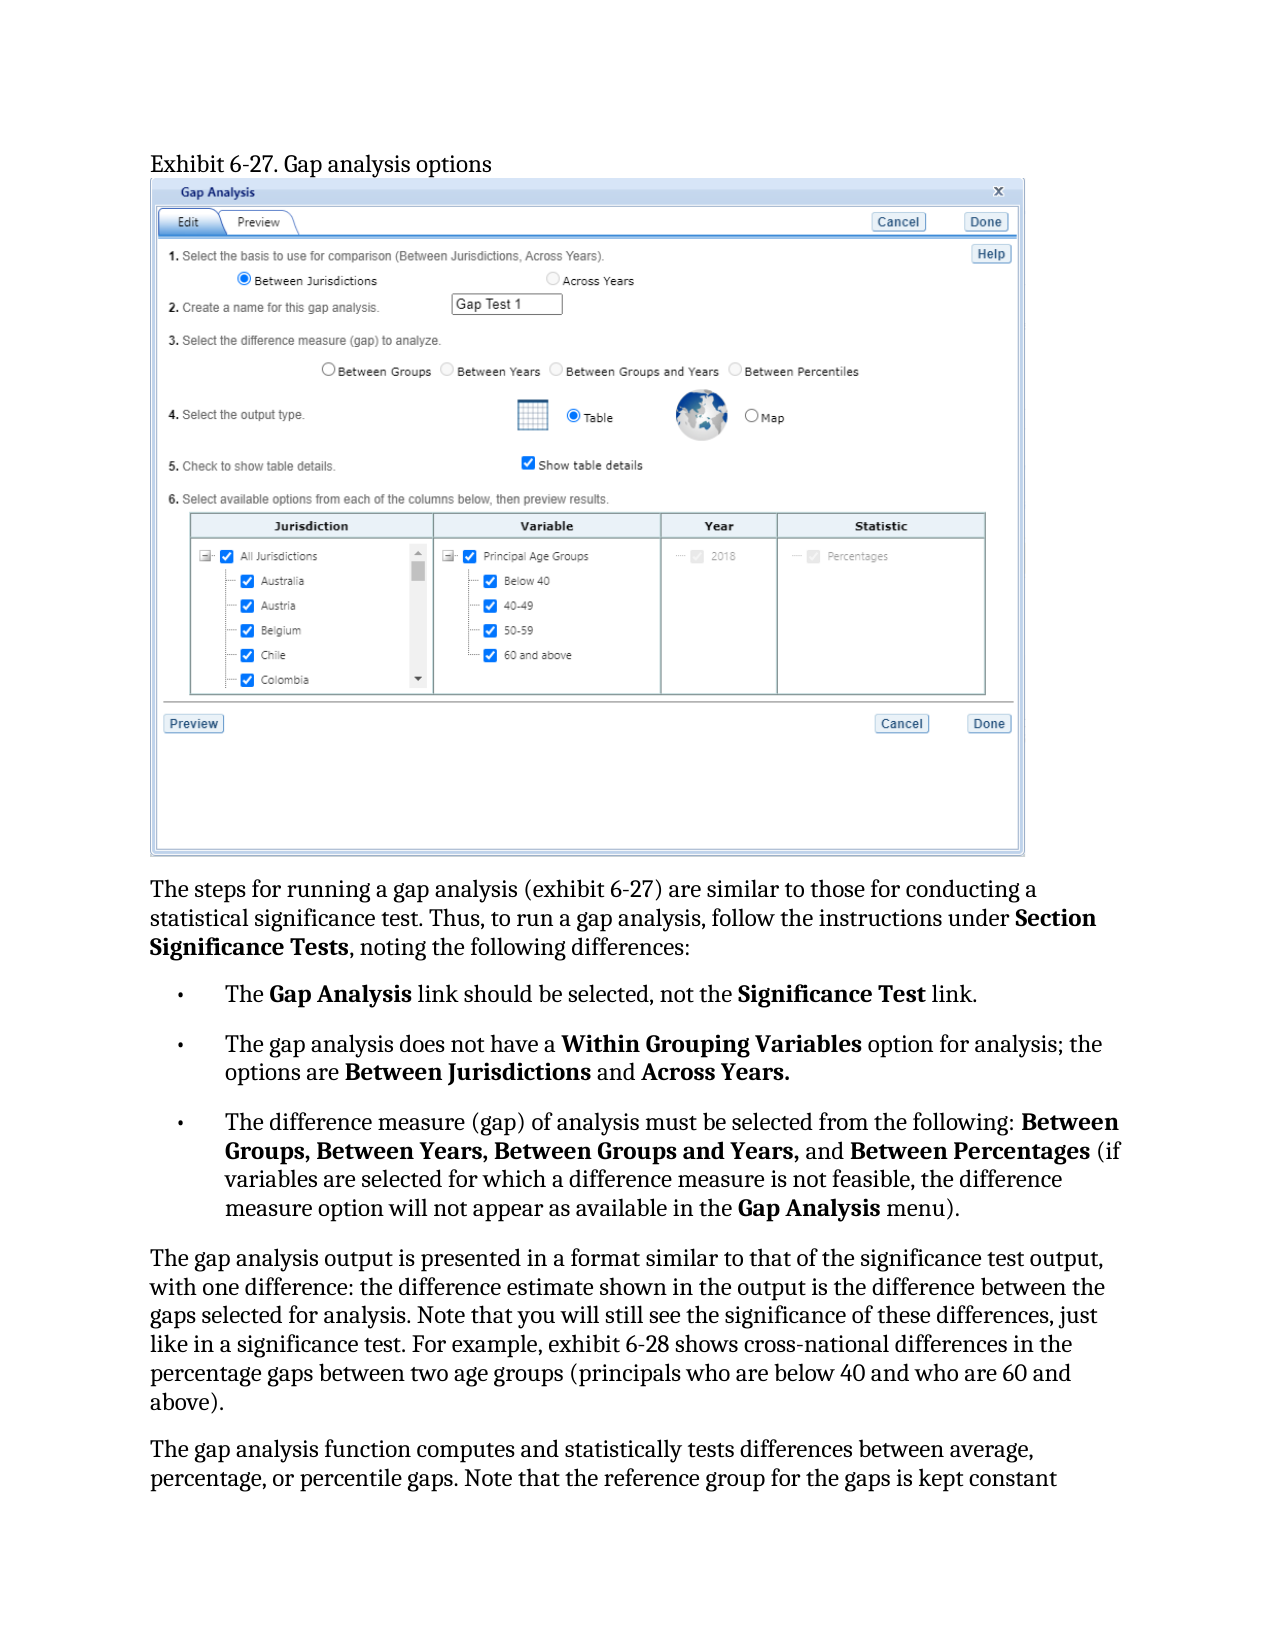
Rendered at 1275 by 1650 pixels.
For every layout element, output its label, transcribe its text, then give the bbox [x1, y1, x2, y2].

list The difference measure (gap) of analysis must be selected from the following: Between Groups, Between Years, Between Groups and Years, and Between Percentages (if variables are selected for which a difference measure is not feasible, the difference measure option will not appear as available in the Gap Analysis menu). [175, 1108, 1125, 1223]
text The steps for running a gap analysis (exhibit 6-27) are similar to those for conducting a statistical significance test. Thus, to run a gap analysis, follow the instructions under Section Significance Tests, noting the following differences: [150, 875, 1125, 961]
text The gap analysis output is presented in a format similar to that of the significance test output, with one difference: the difference estimate shown in the output is the difference between the gaps selected for analysis. Note that you will still see the significance of these differences, just like in a significance test. For example, exhibit 6-28 shows cross-national differences in the percentage gaps between two age groups (principals who are below 40 and who are 60 and above). [150, 1244, 1125, 1416]
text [150, 1435, 1125, 1492]
picture [150, 178, 1025, 857]
list The gap analysis does not have a Within Grouping Variables option for analysis; the options are Between Jurisdictions and Across Years. [175, 1029, 1125, 1087]
list The Gap Analysis link should be selected, not the Significance Test link. [175, 980, 1125, 1009]
